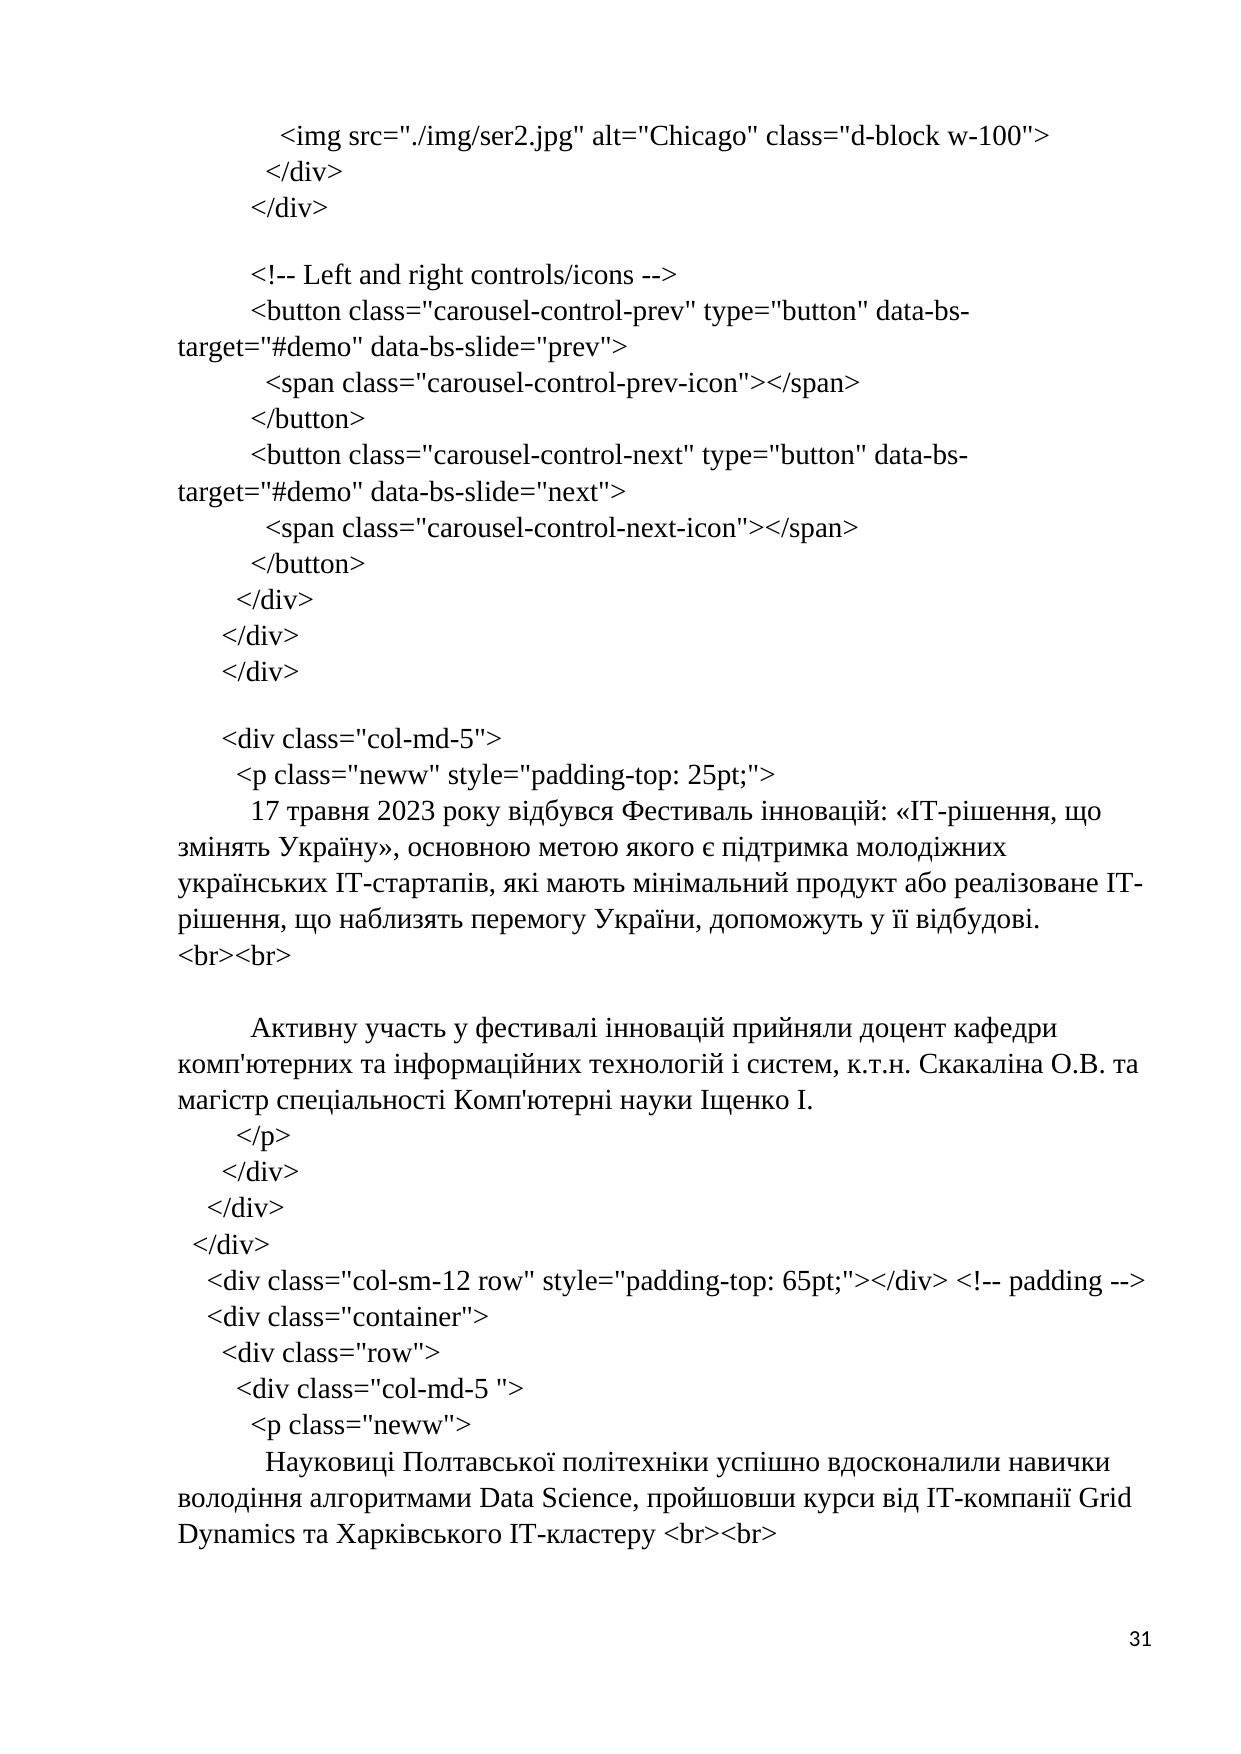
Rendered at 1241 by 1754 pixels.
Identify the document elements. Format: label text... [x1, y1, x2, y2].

text </button> [177, 401, 1152, 435]
text <button class="carousel-control-next" type="button" data-bs-target="#demo" data-bs-slide="next"> [177, 437, 1152, 507]
text Науковиці Полтавської політехніки успішно вдосконалили навички володіння алгоритмами Data Science, пройшовши курси від ІТ-компанії Grid Dynamics та Харківського ІТ-кластеру <br><br> [177, 1444, 1152, 1549]
text </div> [177, 582, 1152, 616]
text </div> [177, 1191, 1152, 1224]
text </div> [177, 190, 1152, 224]
text <!-- Left and right controls/icons --> [177, 257, 1152, 290]
text <button class="carousel-control-prev" type="button" data-bs-target="#demo" data-bs-slide="prev"> [177, 293, 1152, 363]
text <p class="neww"> [177, 1407, 1152, 1441]
text <div class="col-md-5 "> [177, 1371, 1152, 1405]
text </button> [177, 546, 1152, 579]
text <div class="col-sm-12 row" style="padding-top: 65pt;"></div> <!-- padding --> [177, 1263, 1152, 1296]
text </div> [177, 1227, 1152, 1260]
text </p> [177, 1118, 1152, 1152]
text </div> [177, 618, 1152, 652]
text <div class="col-md-5"> [177, 721, 1152, 754]
text <span class="carousel-control-next-icon"></span> [177, 510, 1152, 543]
text <span class="carousel-control-prev-icon"></span> [177, 365, 1152, 399]
text <div class="row"> [177, 1335, 1152, 1369]
text 17 травня 2023 року відбувся Фестиваль інновацій: «ІТ-рішення, що змінять Україну», основною метою якого є підтримка молодіжних українських ІТ-стартапів, які мають мінімальний продукт або реалізоване ІТ-рішення, що наблизять перемогу України, допоможуть у її відбудові. <br><br> [177, 793, 1152, 971]
text <div class="container"> [177, 1299, 1152, 1333]
text </div> [177, 654, 1152, 688]
text Активну участь у фестивалі інновацій прийняли доцент кафедри комп'ютерних та інформаційних технологій і систем, к.т.н. Скакаліна О.В. та магістр спеціальності Комп'ютерні науки Іщенко І. [177, 1010, 1152, 1116]
text <img src="./img/ser2.jpg" alt="Chicago" class="d-block w-100"> [177, 118, 1152, 152]
text </div> [177, 154, 1152, 188]
text </div> [177, 1154, 1152, 1188]
text <p class="neww" style="padding-top: 25pt;"> [177, 757, 1152, 790]
